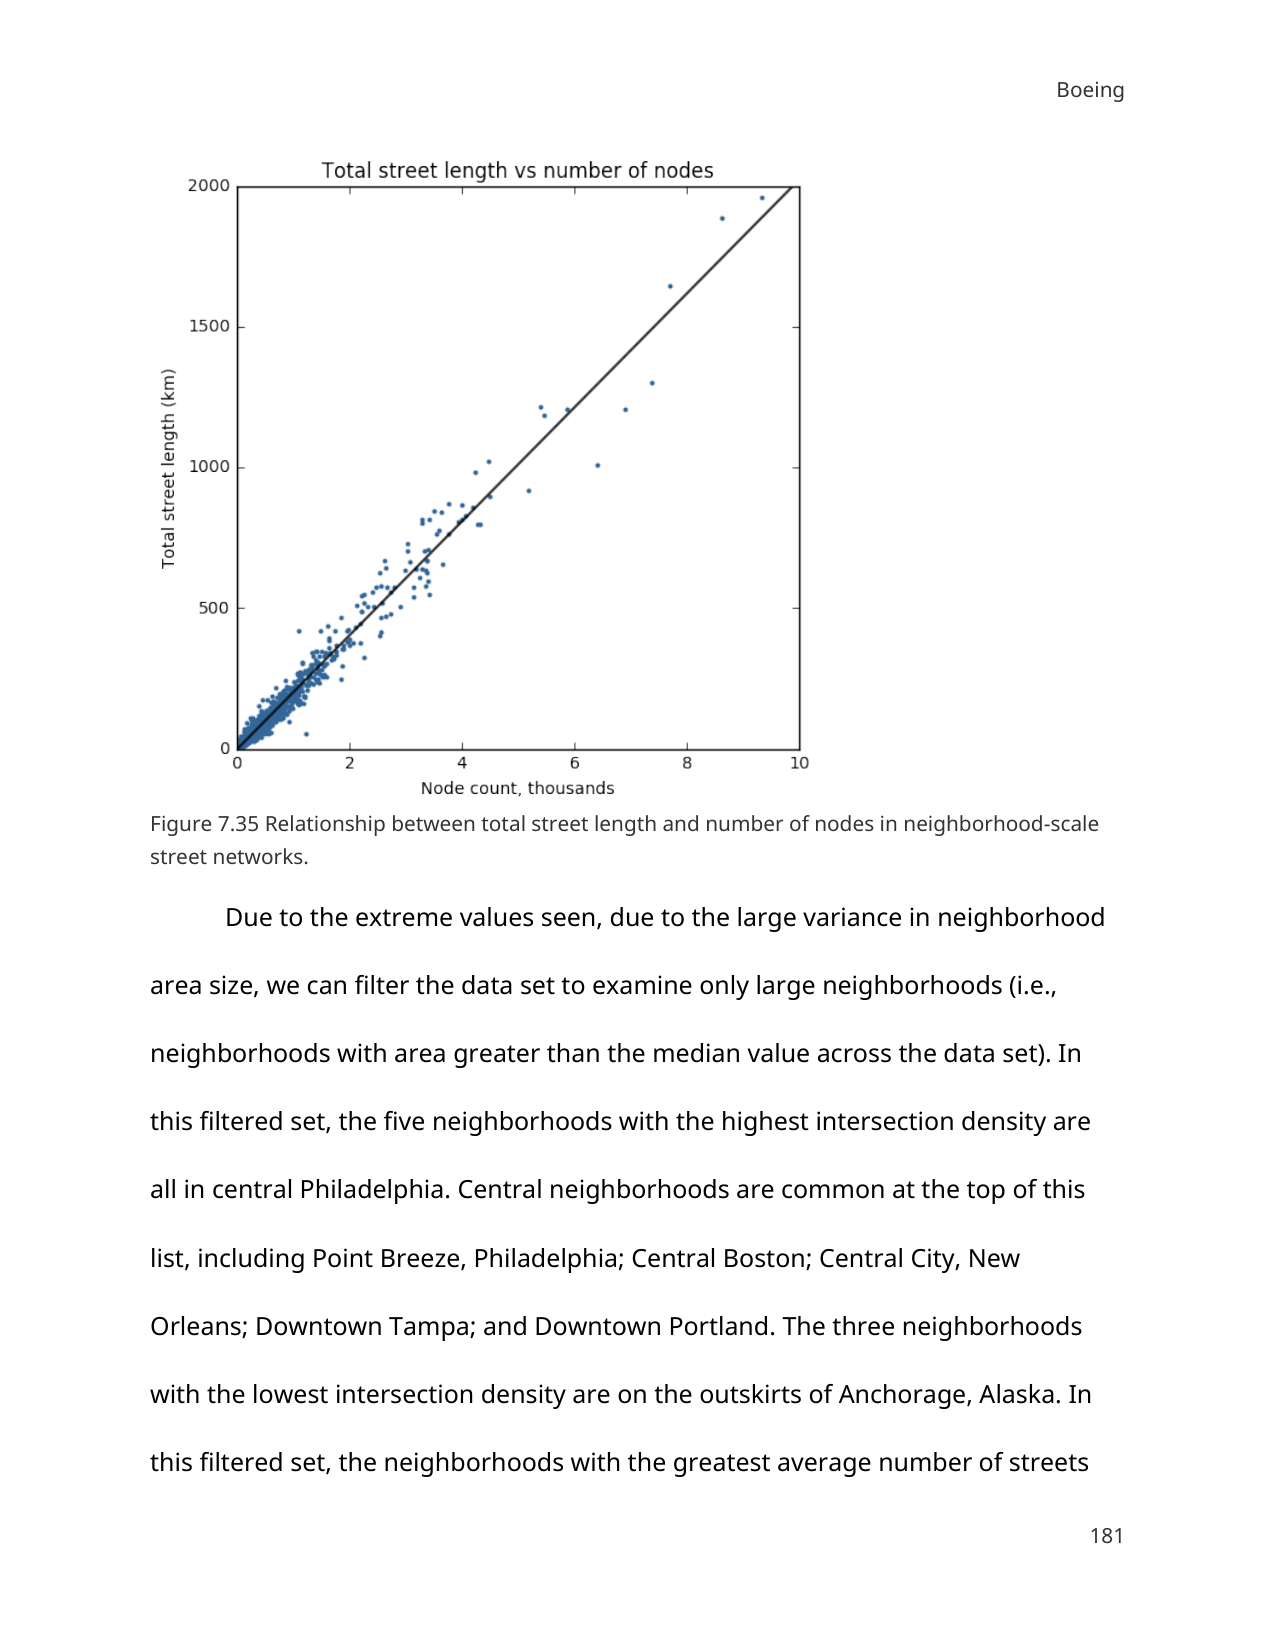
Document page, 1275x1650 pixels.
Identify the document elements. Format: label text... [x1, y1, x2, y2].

picture [150, 149, 821, 810]
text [150, 900, 1125, 1479]
